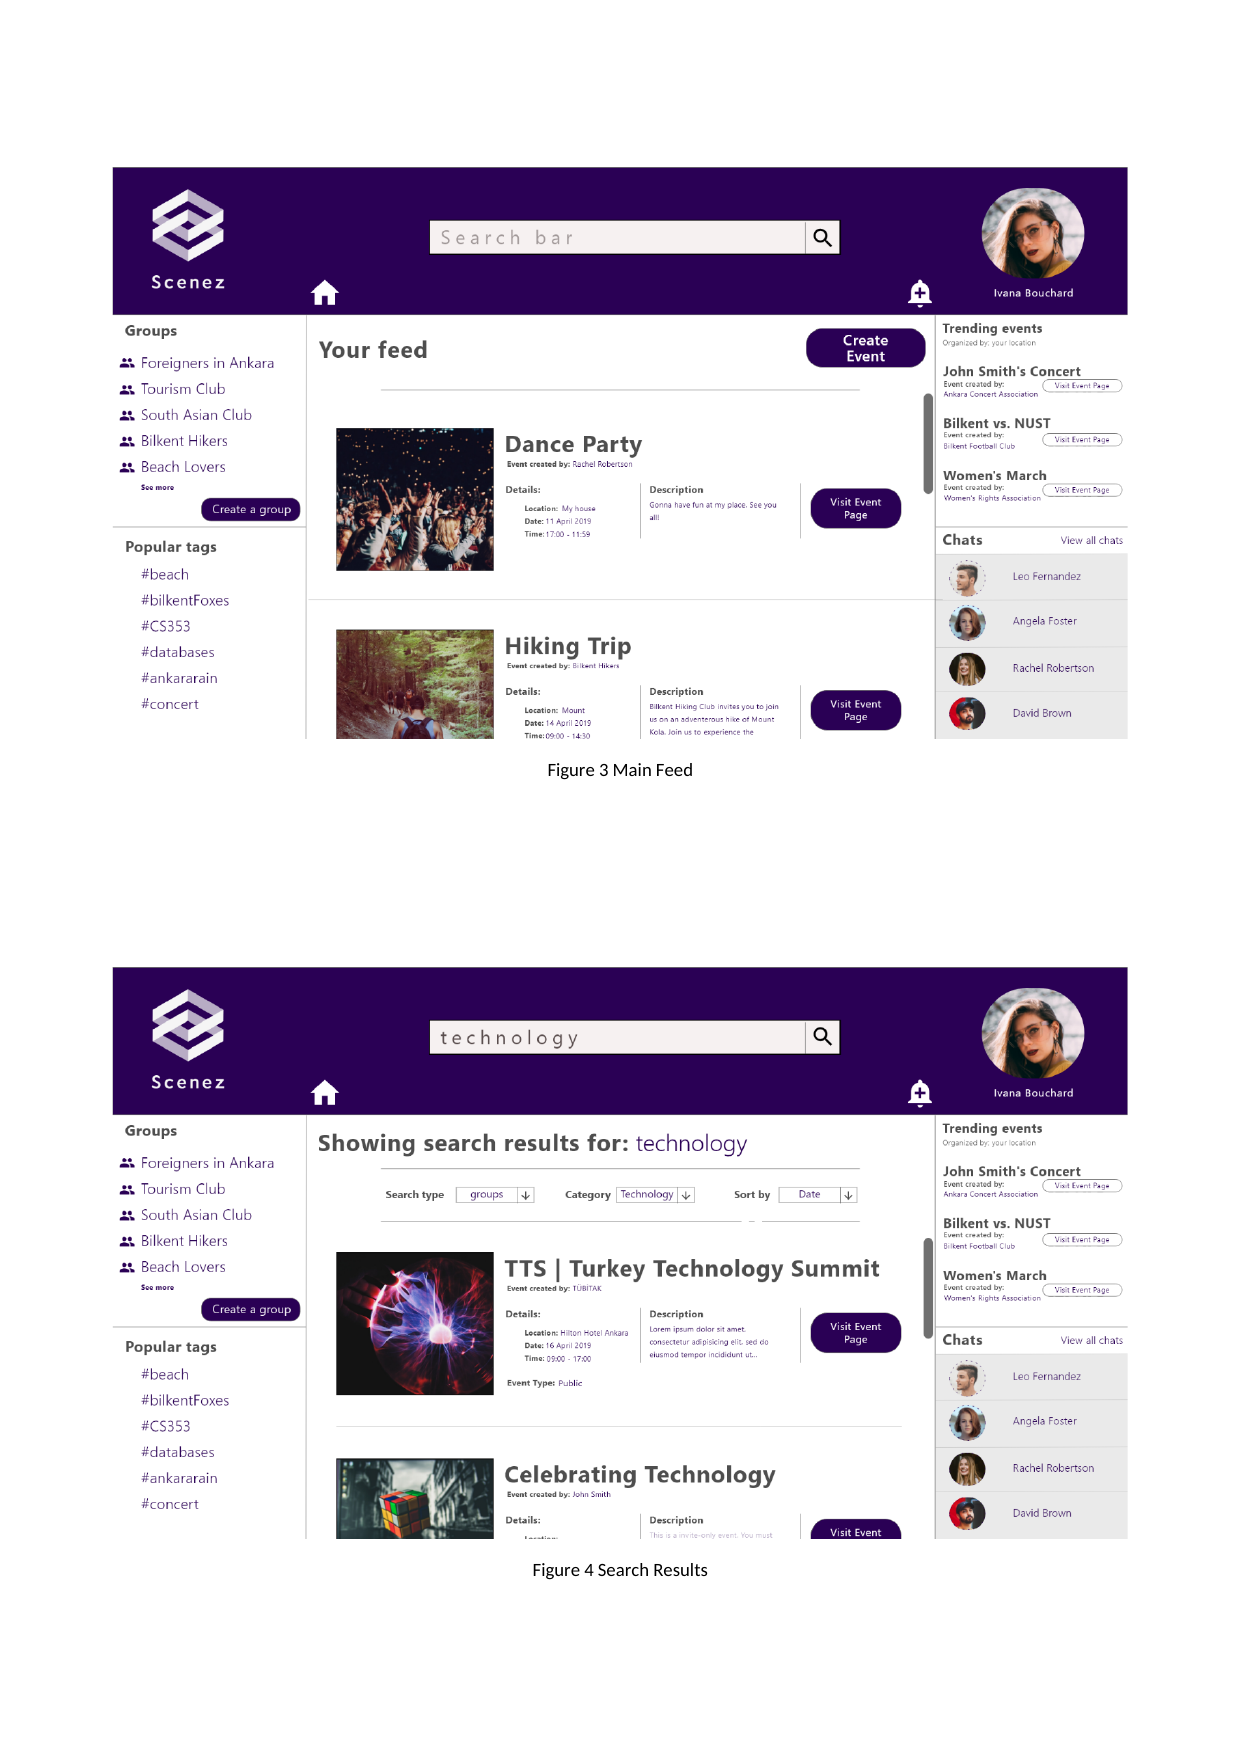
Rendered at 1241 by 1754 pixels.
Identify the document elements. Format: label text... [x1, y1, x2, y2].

text Figure 3 Main Feed [112, 758, 1128, 781]
text Figure 4 Search Results [112, 1558, 1128, 1581]
picture [112, 967, 1128, 1539]
picture [112, 167, 1128, 739]
